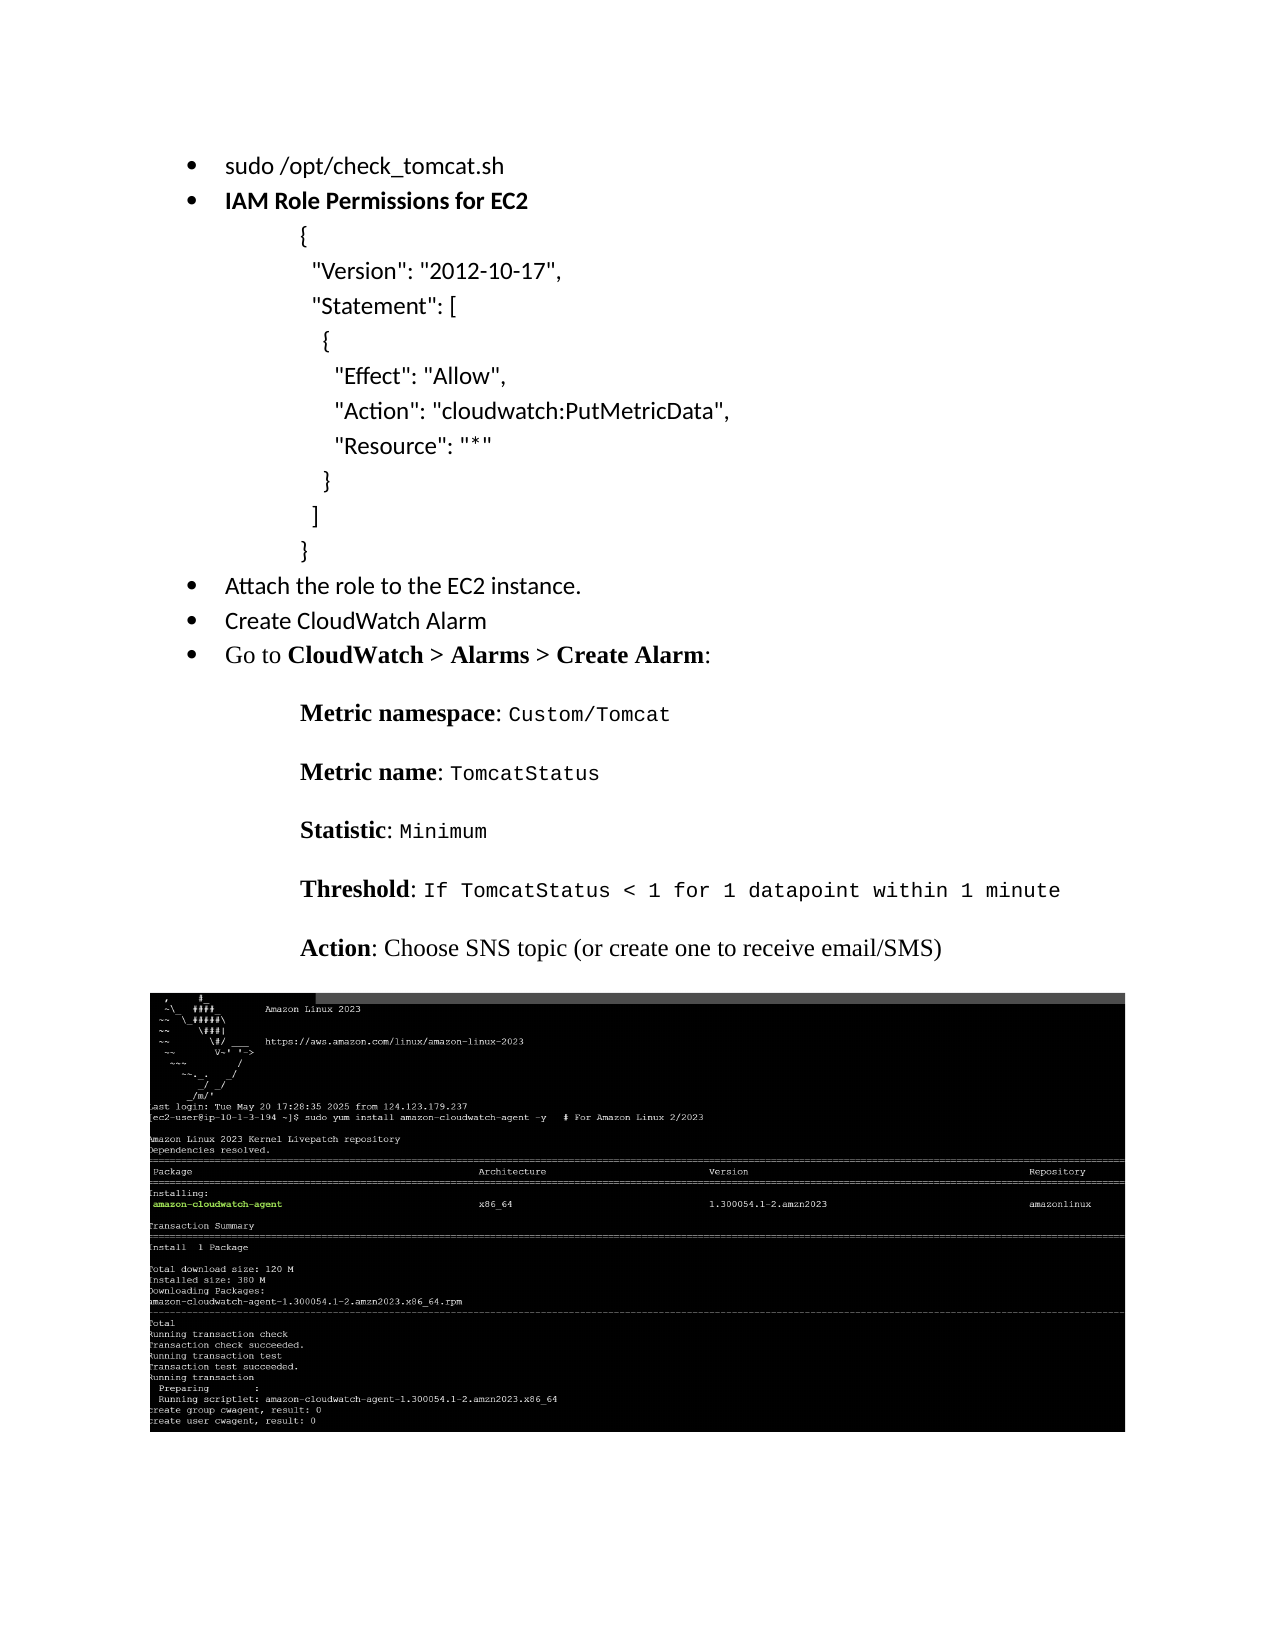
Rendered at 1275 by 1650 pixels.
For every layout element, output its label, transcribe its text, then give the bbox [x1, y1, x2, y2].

list Attach the role to the EC2 instance. [187, 570, 1125, 601]
list "Effect": "Allow", [300, 360, 1125, 391]
list } [300, 465, 1125, 496]
text Threshold: If TomcatStatus < 1 for 1 datapoint within 1 minute [225, 874, 1125, 904]
list ] [300, 500, 1125, 531]
list { [300, 220, 1125, 251]
text Action: Choose SNS topic (or create one to receive email/SMS) [225, 933, 1125, 962]
picture [150, 990, 1125, 1432]
list sudo /opt/check_tomcat.sh [187, 150, 1125, 181]
list Go to CloudWatch > Alarms > Create Alarm: [187, 640, 1125, 669]
list "Statement": [ [300, 290, 1125, 321]
list Create CloudWatch Alarm [187, 605, 1125, 636]
list } [300, 535, 1125, 566]
text Metric name: TomcatStatus [225, 757, 1125, 786]
list IAM Role Permissions for EC2 [187, 185, 1125, 216]
list "Version": "2012-10-17", [300, 255, 1125, 286]
text Metric namespace: Custom/Tomcat [225, 698, 1125, 727]
list { [300, 325, 1125, 356]
list "Action": "cloudwatch:PutMetricData", [300, 395, 1125, 426]
list "Resource": "*" [300, 430, 1125, 461]
text Statistic: Minimum [225, 815, 1125, 845]
